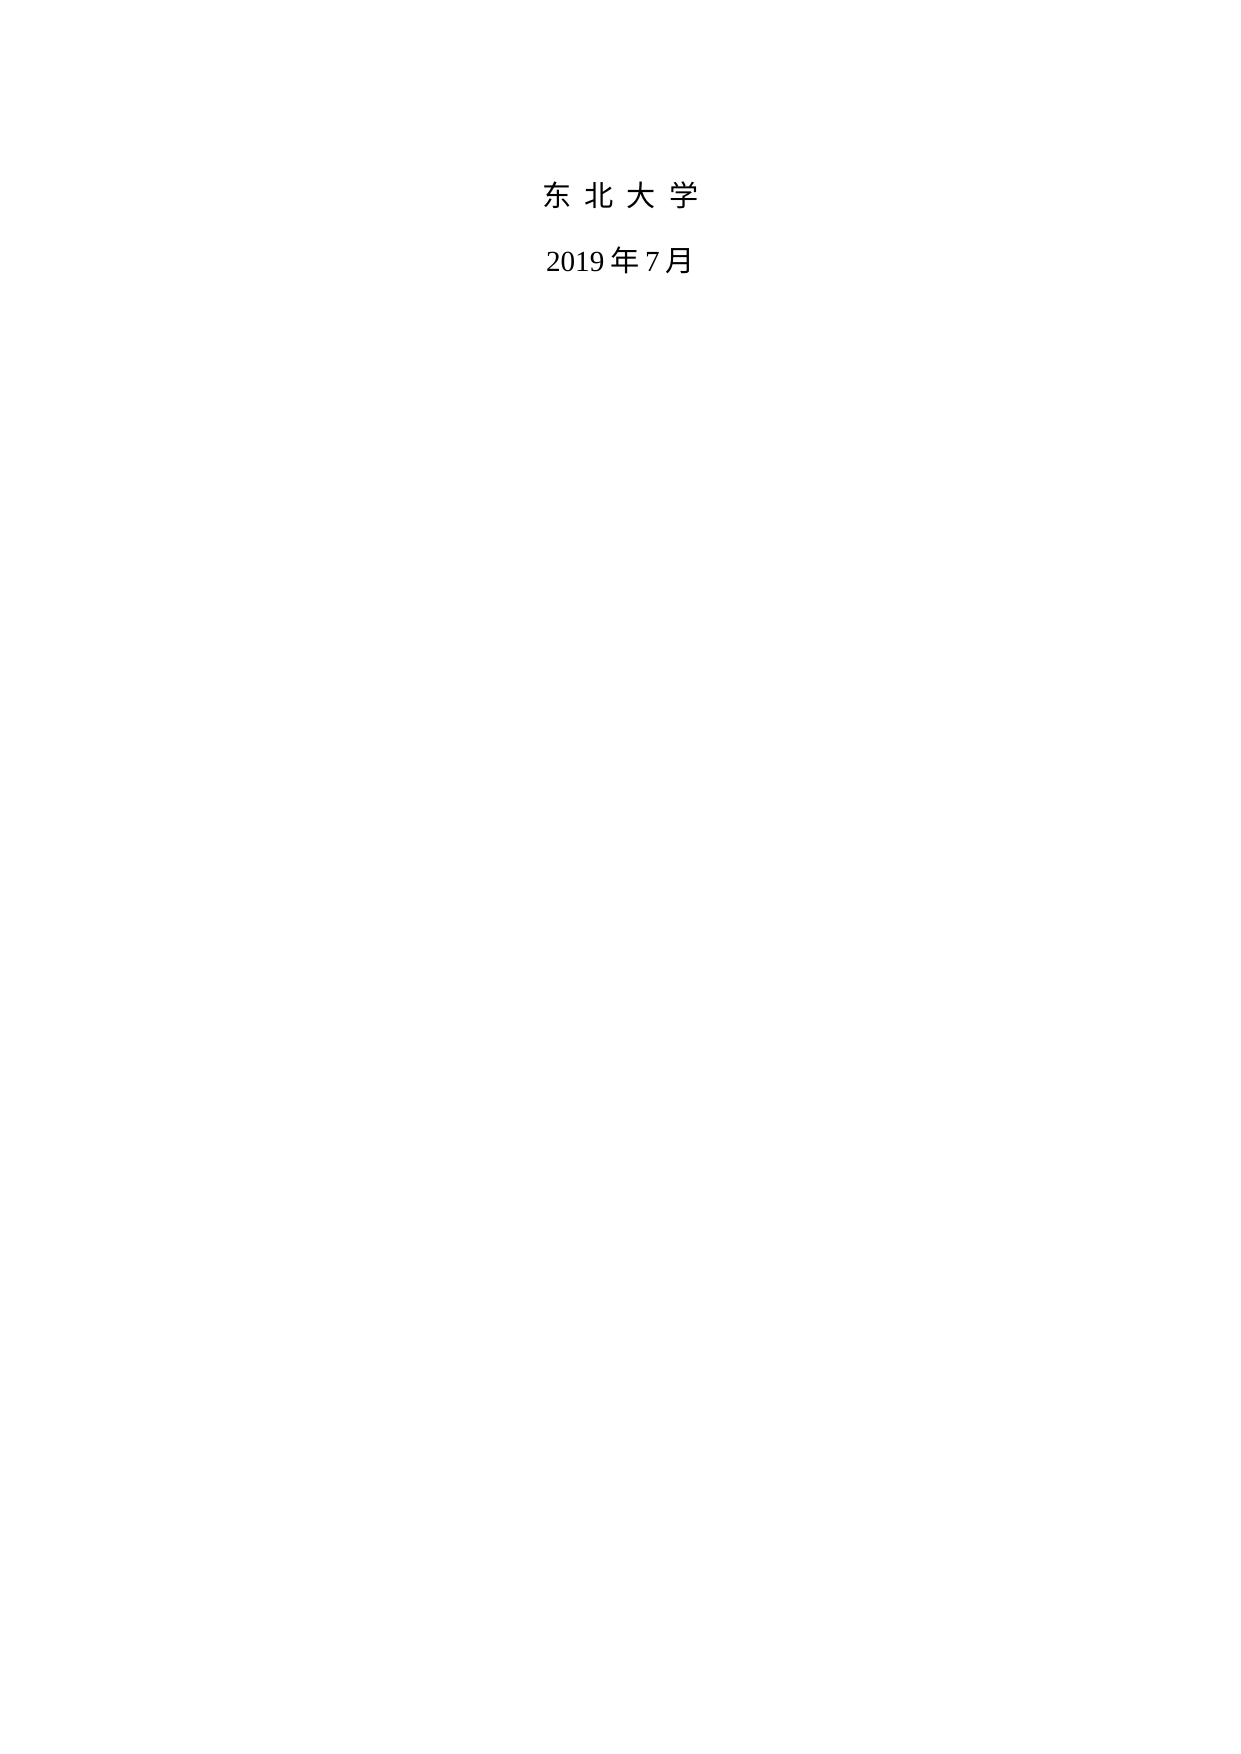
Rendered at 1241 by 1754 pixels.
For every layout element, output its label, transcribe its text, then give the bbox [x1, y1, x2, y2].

text 东 北 大 学 [148, 161, 1092, 226]
text 2019年7月 [148, 226, 1092, 291]
